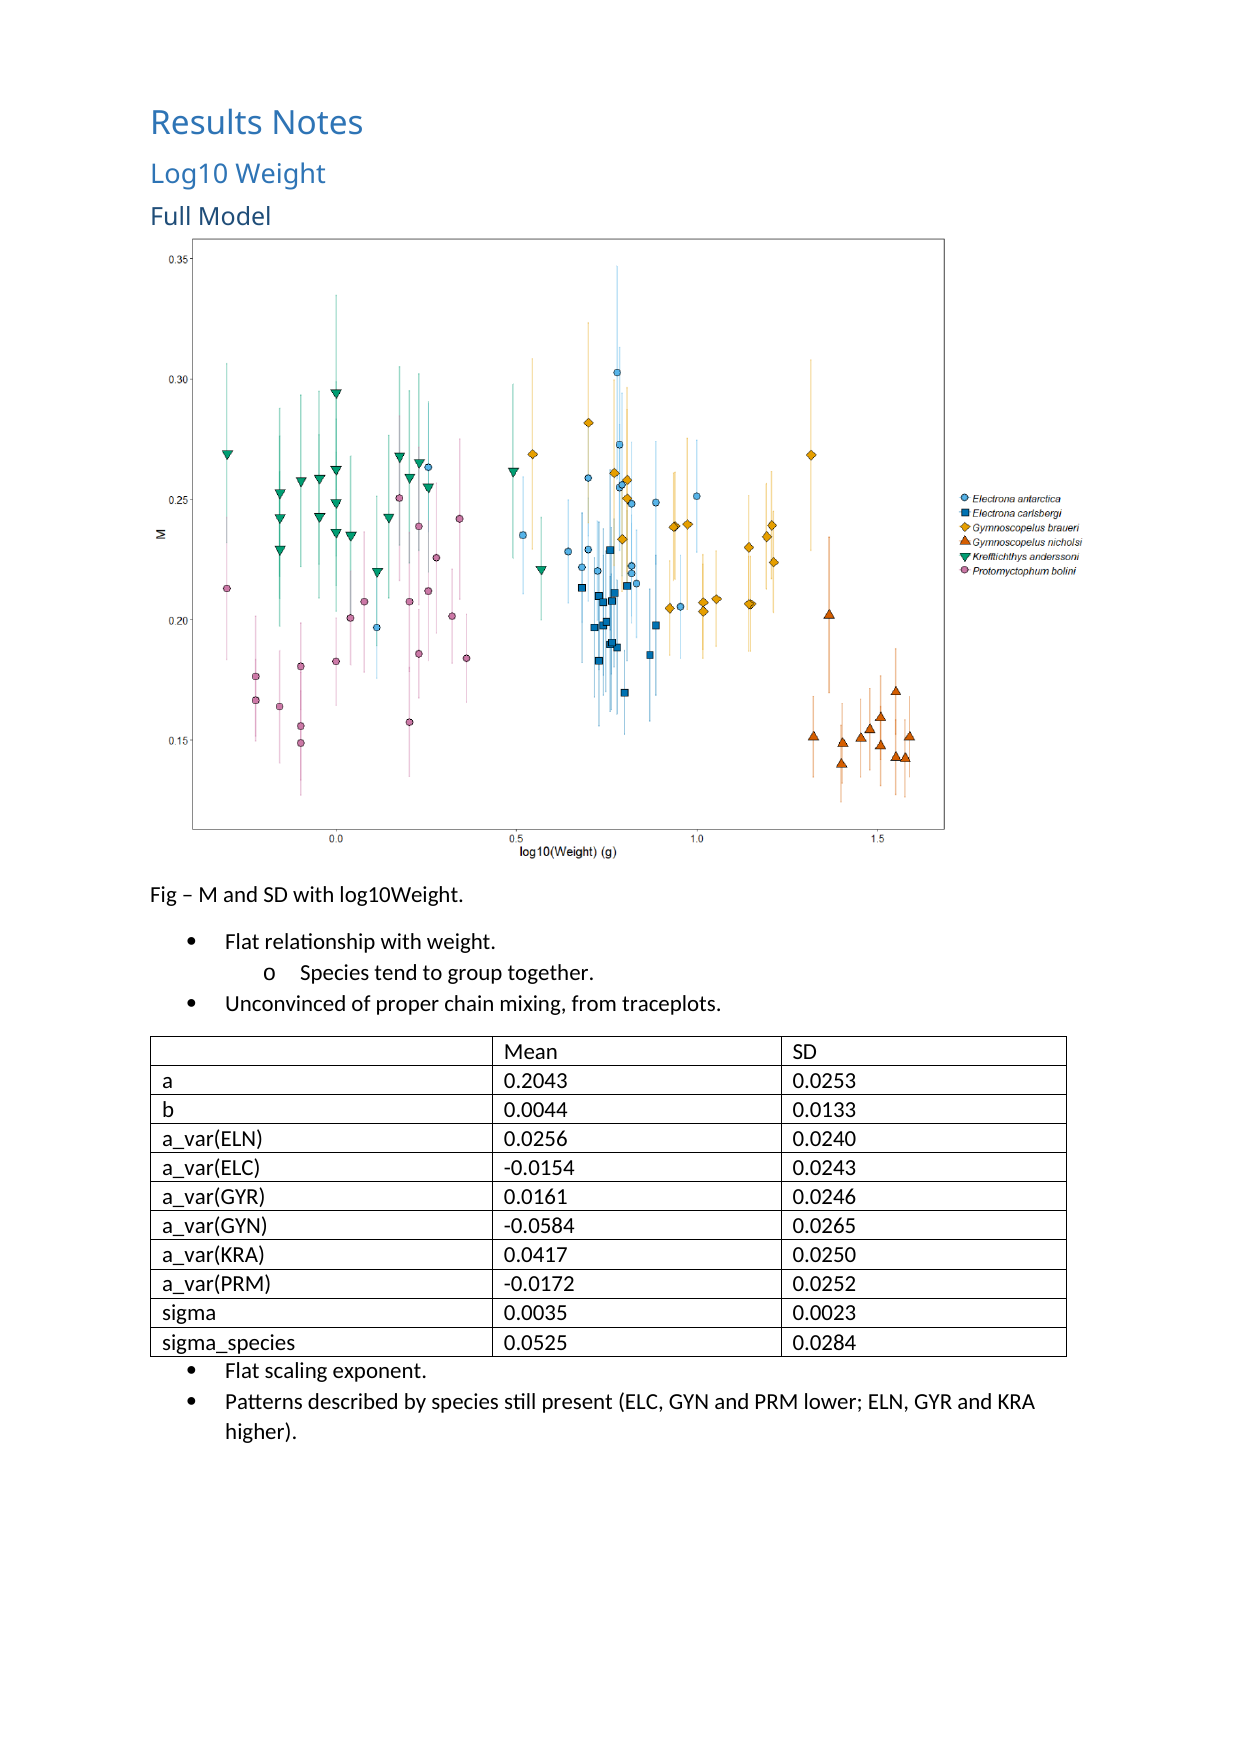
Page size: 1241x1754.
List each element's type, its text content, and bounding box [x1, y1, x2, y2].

table_cell sigma_species [151, 1328, 492, 1356]
table_cell 0.0035 [493, 1299, 781, 1327]
table_cell 0.0023 [782, 1299, 1066, 1327]
list Unconvinced of proper chain mixing, from traceplots. [187, 989, 1090, 1017]
table_header [151, 1037, 492, 1065]
table_cell a_var(PRM) [151, 1270, 492, 1297]
table_cell 0.2043 [493, 1066, 781, 1094]
table_cell -0.0154 [493, 1153, 781, 1181]
table_cell -0.0584 [493, 1211, 781, 1239]
table_cell 0.0240 [782, 1124, 1066, 1152]
table_cell a [151, 1066, 492, 1094]
subtitle Full Model [150, 198, 1090, 232]
table_header Mean [493, 1037, 781, 1065]
table_cell 0.0265 [782, 1211, 1066, 1239]
table_header SD [782, 1037, 1066, 1065]
list Flat scaling exponent. [187, 1357, 1090, 1385]
table_cell 0.0417 [493, 1240, 781, 1268]
table_cell -0.0172 [493, 1270, 781, 1297]
table_cell 0.0252 [782, 1270, 1066, 1297]
table_cell a_var(GYN) [151, 1211, 492, 1239]
table_cell 0.0284 [782, 1328, 1066, 1356]
table_cell 0.0525 [493, 1328, 781, 1356]
list Species tend to group together. [262, 958, 1090, 987]
table_cell 0.0253 [782, 1066, 1066, 1094]
list Flat relationship with weight. [187, 927, 1090, 955]
table_cell 0.0256 [493, 1124, 781, 1152]
table_cell a_var(ELN) [151, 1124, 492, 1152]
table_cell a_var(ELC) [151, 1153, 492, 1181]
table_cell a_var(GYR) [151, 1182, 492, 1210]
table_cell 0.0044 [493, 1095, 781, 1123]
table_cell 0.0161 [493, 1182, 781, 1210]
table_cell 0.0250 [782, 1240, 1066, 1268]
table_cell sigma [151, 1299, 492, 1327]
list Patterns described by species still present (ELC, GYN and PRM lower; ELN, GYR and KRA higher). [187, 1387, 1090, 1445]
table_cell 0.0246 [782, 1182, 1066, 1210]
table_cell 0.0243 [782, 1153, 1066, 1181]
table_cell b [151, 1095, 492, 1123]
picture [150, 235, 1091, 862]
text Fig – M and SD with log10Weight. [150, 881, 1090, 908]
table_cell 0.0133 [782, 1095, 1066, 1123]
table_cell a_var(KRA) [151, 1240, 492, 1268]
subtitle Log10 Weight [150, 154, 1090, 191]
